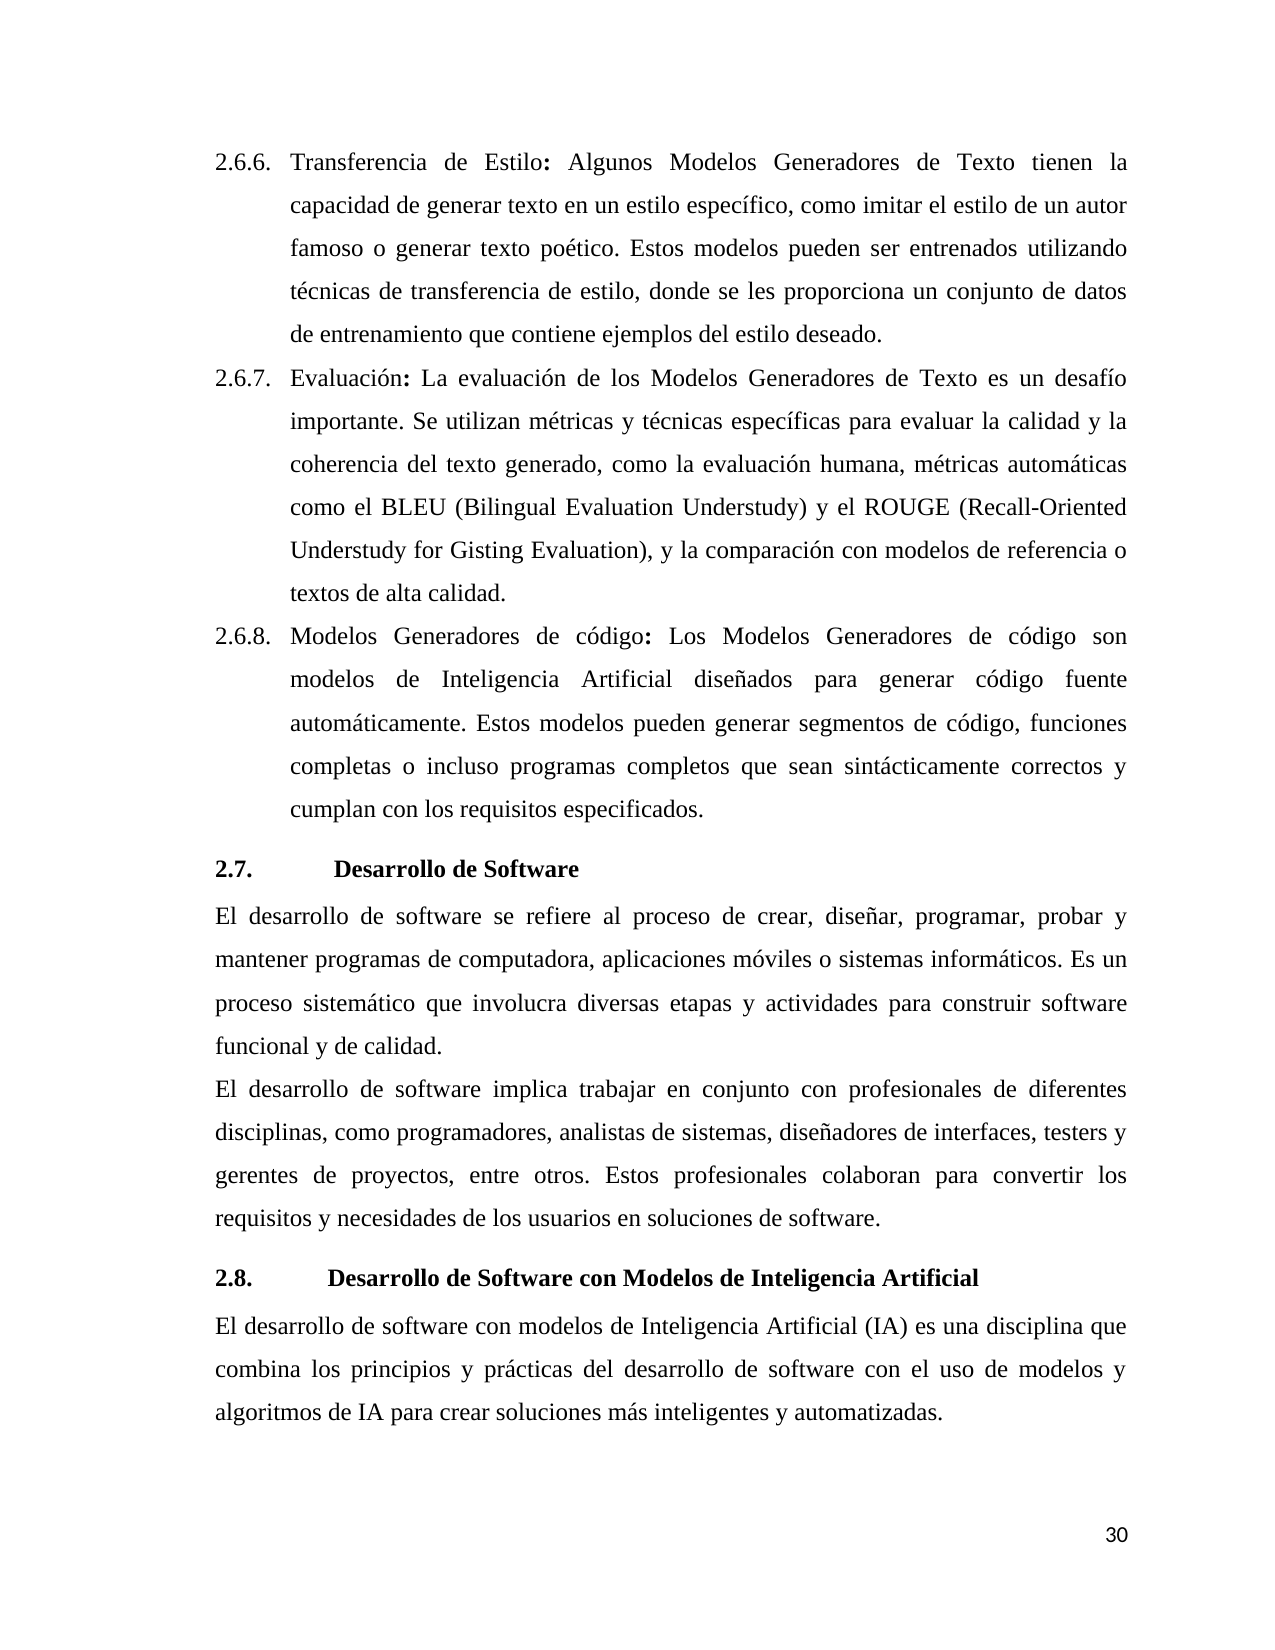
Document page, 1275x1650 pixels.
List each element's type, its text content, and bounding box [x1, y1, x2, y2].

subtitle Desarrollo de Software con Modelos de Inteligencia Artificial [215, 1263, 1128, 1292]
list El desarrollo de software con modelos de Inteligencia Artificial (IA) es una disciplina que combina los principios y prácticas del desarrollo de software con el uso de modelos y algoritmos de IA para crear soluciones más inteligentes y automatizadas. [215, 1311, 1128, 1426]
list Evaluación: La evaluación de los Modelos Generadores de Texto es un desafío importante. Se utilizan métricas y técnicas específicas para evaluar la calidad y la coherencia del texto generado, como la evaluación humana, métricas automáticas como el BLEU (Bilingual Evaluation Understudy) y el ROUGE (Recall-Oriented Understudy for Gisting Evaluation), y la comparación con modelos de referencia o textos de alta calidad. [215, 363, 1128, 607]
list El desarrollo de software se refiere al proceso de crear, diseñar, programar, probar y mantener programas de computadora, aplicaciones móviles o sistemas informáticos. Es un proceso sistemático que involucra diversas etapas y actividades para construir software funcional y de calidad. [215, 901, 1128, 1059]
list Transferencia de Estilo: Algunos Modelos Generadores de Texto tienen la capacidad de generar texto en un estilo específico, como imitar el estilo de un autor famoso o generar texto poético. Estos modelos pueden ser entrenados utilizando técnicas de transferencia de estilo, donde se les proporciona un conjunto de datos de entrenamiento que contiene ejemplos del estilo deseado. [215, 147, 1128, 348]
list El desarrollo de software implica trabajar en conjunto con profesionales de diferentes disciplinas, como programadores, analistas de sistemas, diseñadores de interfaces, testers y gerentes de proyectos, entre otros. Estos profesionales colaboran para convertir los requisitos y necesidades de los usuarios en soluciones de software. [215, 1074, 1128, 1232]
subtitle Desarrollo de Software [215, 854, 1128, 882]
list Modelos Generadores de código: Los Modelos Generadores de código son modelos de Inteligencia Artificial diseñados para generar código fuente automáticamente. Estos modelos pueden generar segmentos de código, funciones completas o incluso programas completos que sean sintácticamente correctos y cumplan con los requisitos especificados. [215, 621, 1128, 823]
